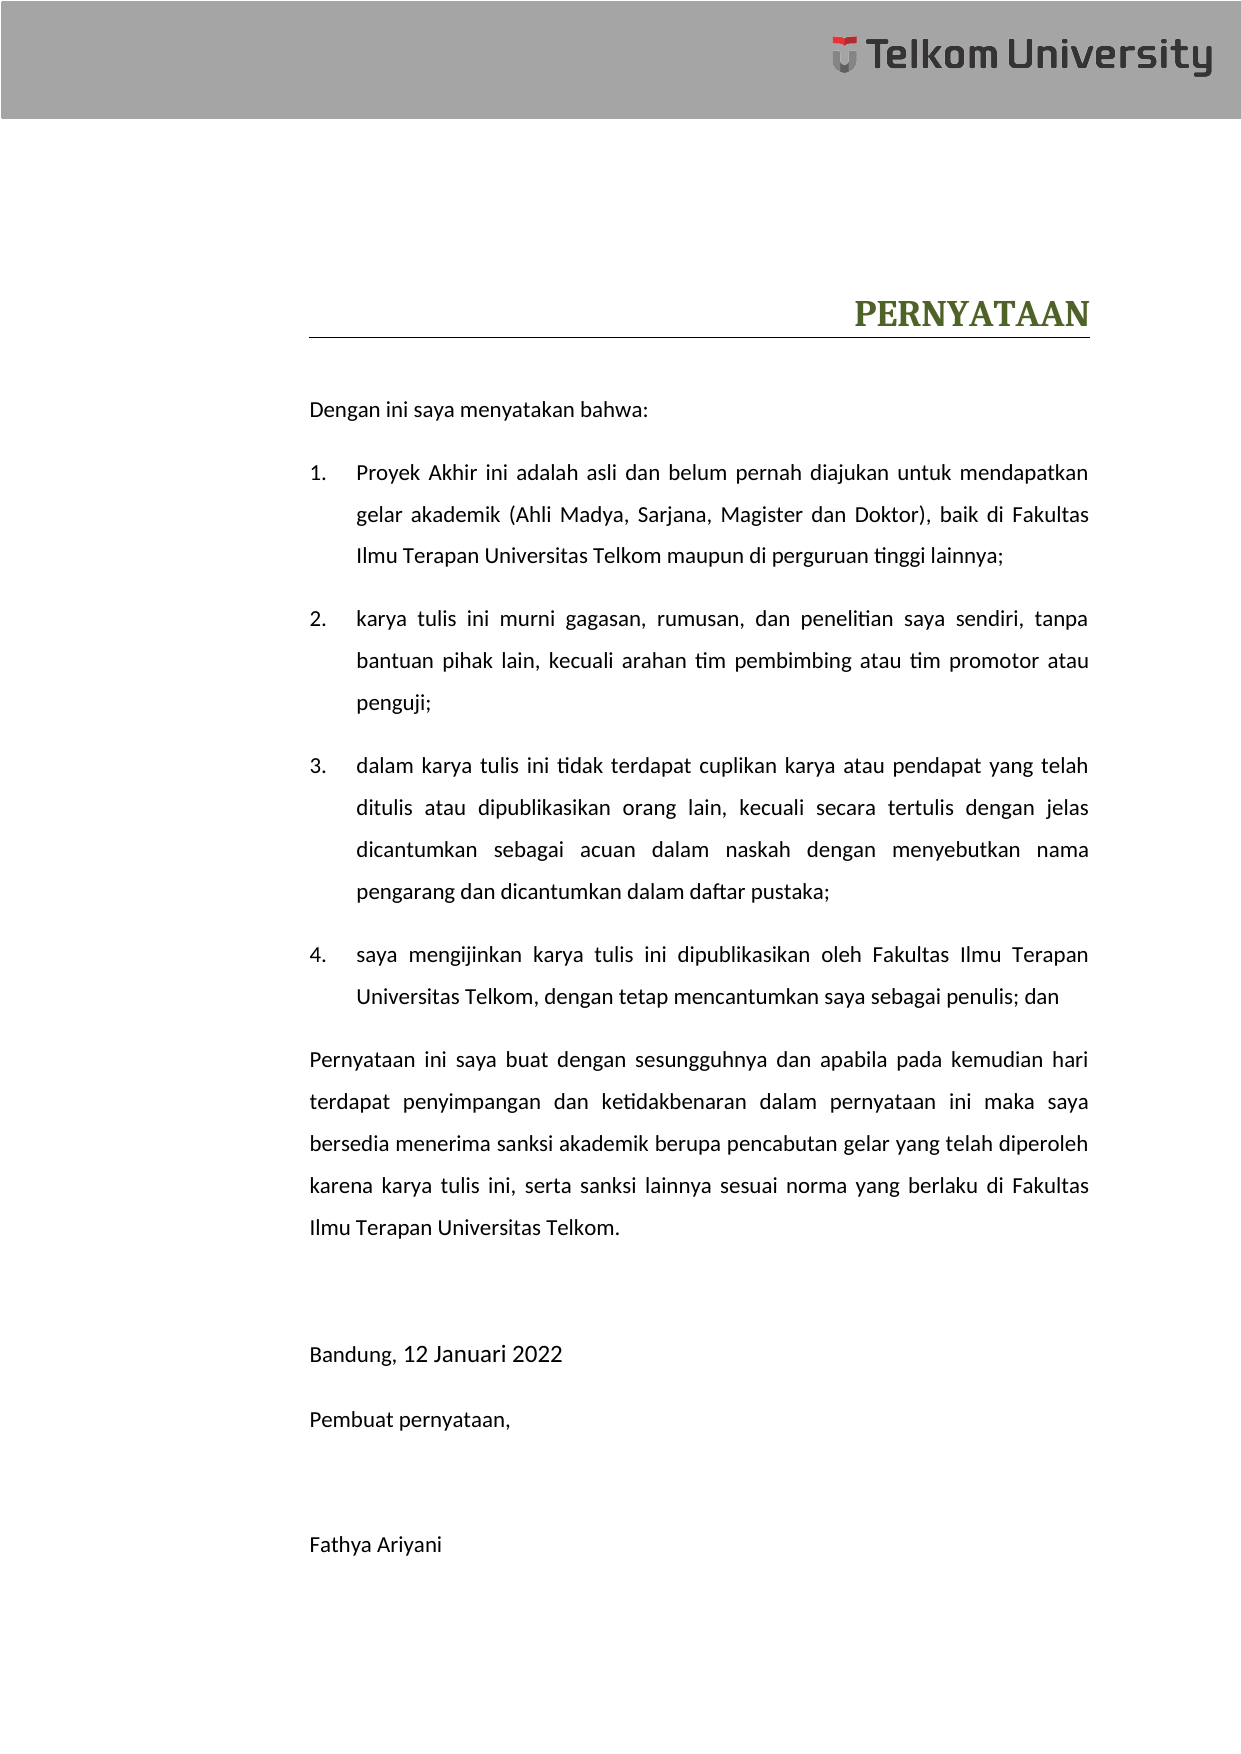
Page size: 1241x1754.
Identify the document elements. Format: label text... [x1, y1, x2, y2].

text Dengan ini saya menyatakan bahwa: [309, 395, 1090, 423]
list Proyek Akhir ini adalah asli dan belum pernah diajukan untuk mendapatkan gelar akademik (Ahli Madya, Sarjana, Magister dan Doktor), baik di Fakultas Ilmu Terapan Universitas Telkom maupun di perguruan tinggi lainnya; [309, 458, 1090, 570]
text Pembuat pernyataan, [309, 1405, 1090, 1433]
text PERNYATAAN [309, 292, 1090, 337]
picture [832, 36, 1212, 77]
text Fathya Ariyani [309, 1531, 1090, 1558]
list dalam karya tulis ini tidak terdapat cuplikan karya atau pendapat yang telah ditulis atau dipublikasikan orang lain, kecuali secara tertulis dengan jelas dicantumkan sebagai acuan dalam naskah dengan menyebutkan nama pengarang dan dicantumkan dalam daftar pustaka; [309, 751, 1090, 905]
list Pernyataan ini saya buat dengan sesungguhnya dan apabila pada kemudian hari terdapat penyimpangan dan ketidakbenaran dalam pernyataan ini maka saya bersedia menerima sanksi akademik berupa pencabutan gelar yang telah diperoleh karena karya tulis ini, serta sanksi lainnya sesuai norma yang berlaku di Fakultas Ilmu Terapan Universitas Telkom. [309, 1045, 1090, 1241]
list saya mengijinkan karya tulis ini dipublikasikan oleh Fakultas Ilmu Terapan Universitas Telkom, dengan tetap mencantumkan saya sebagai penulis; dan [309, 940, 1090, 1010]
list karya tulis ini murni gagasan, rumusan, dan penelitian saya sendiri, tanpa bantuan pihak lain, kecuali arahan tim pembimbing atau tim promotor atau penguji; [309, 604, 1090, 716]
text Bandung, 12 Januari 2022 [309, 1338, 1090, 1369]
